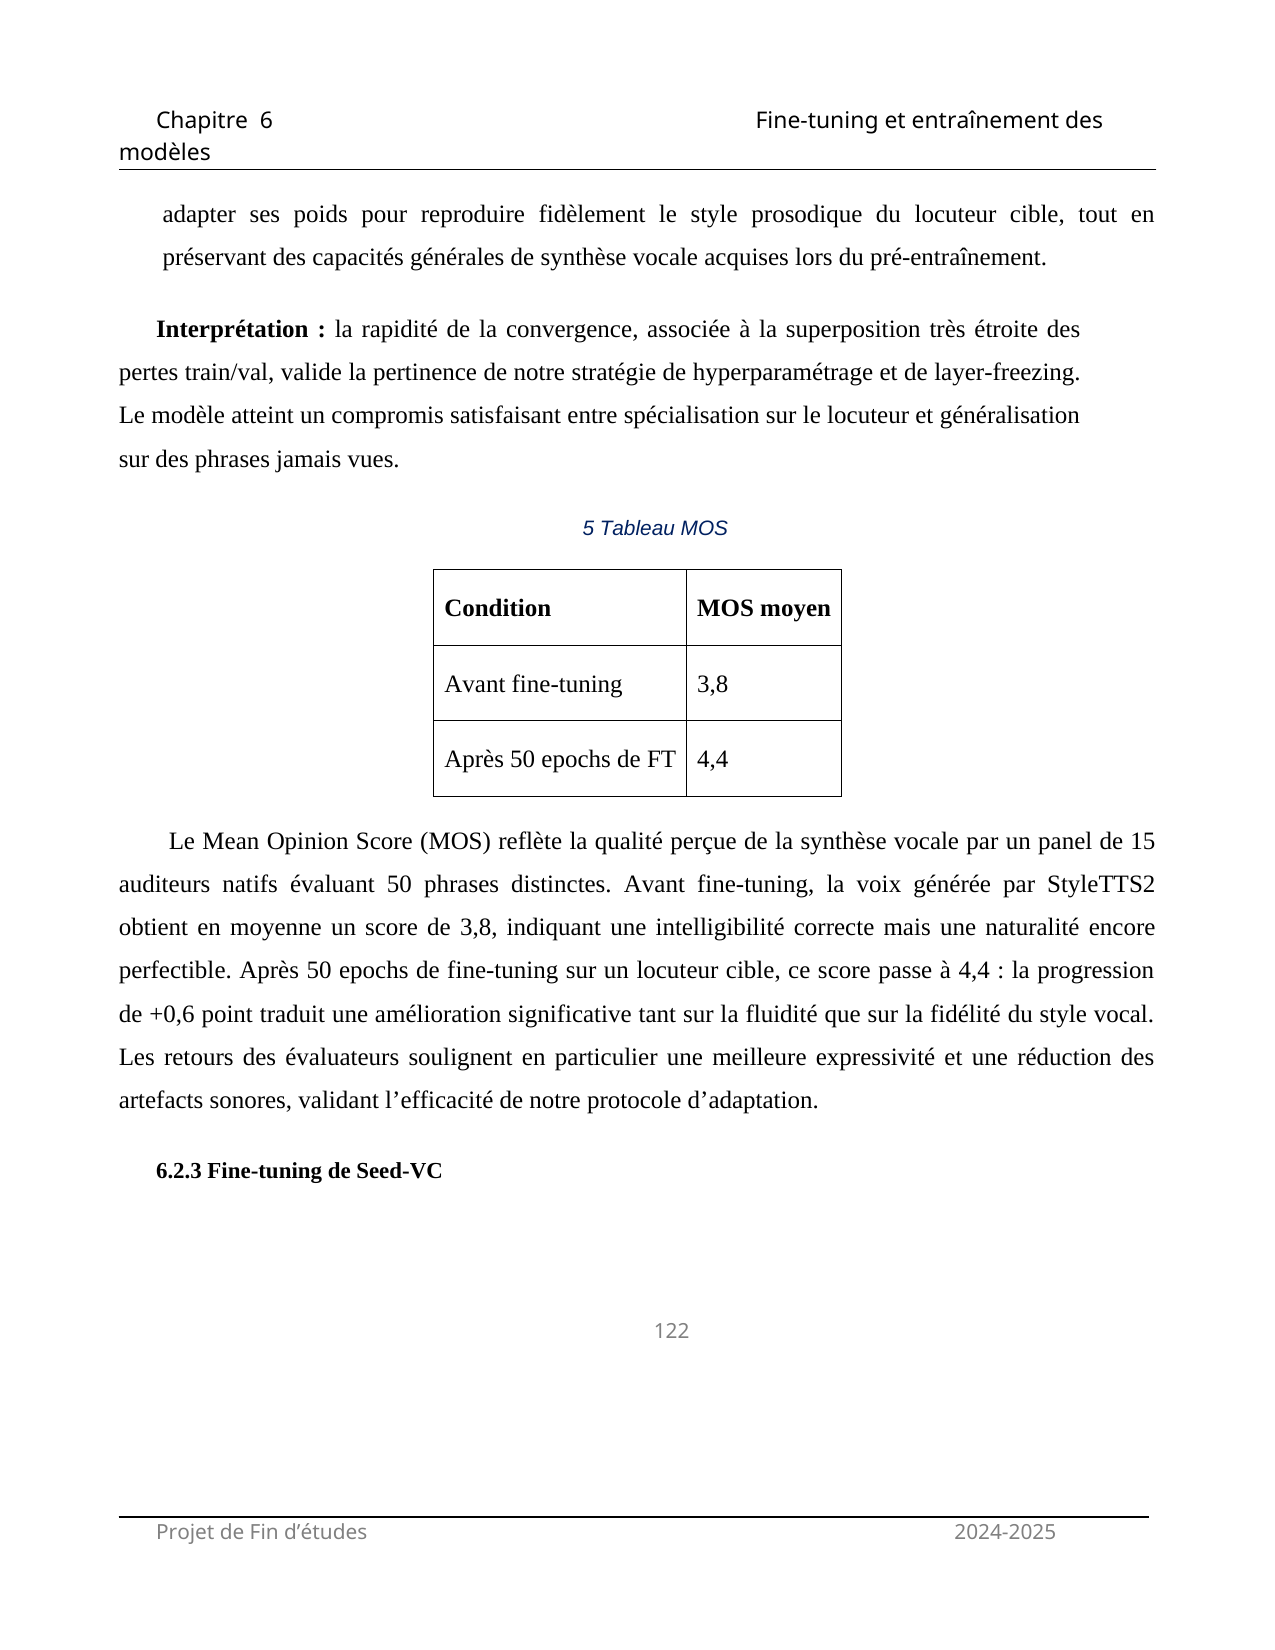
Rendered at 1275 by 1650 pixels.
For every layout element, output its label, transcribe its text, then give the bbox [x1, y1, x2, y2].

table_cell Après 50 epochs de FT [434, 923, 686, 998]
list Implication métier La convergence stable autour de 0.1 à la fin de l’entraînement confirme que StyleTTS2 a su adapter ses poids pour reproduire fidèlement le style prosodique du locuteur cible, tout en préservant des capacités générales de synthèse vocale acquises lors du pré-entraînement. [118, 314, 1156, 472]
table_header Condition [434, 772, 686, 846]
table_cell 4,4 [687, 923, 841, 998]
table_header MOS moyen [687, 772, 841, 846]
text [118, 1028, 1156, 1229]
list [118, 199, 1156, 271]
text Interprétation : la rapidité de la convergence, associée à la superposition très étroite des pertes train/val, valide la pertinence de notre stratégie de hyperparamétrage et de layer-freezing. Le modèle atteint un compromis satisfaisant entre spécialisation sur le locuteur et généralisation sur des phrases jamais vues. [118, 516, 1081, 674]
table_cell 3,8 [687, 848, 841, 922]
table_cell Avant fine-tuning [434, 848, 686, 922]
